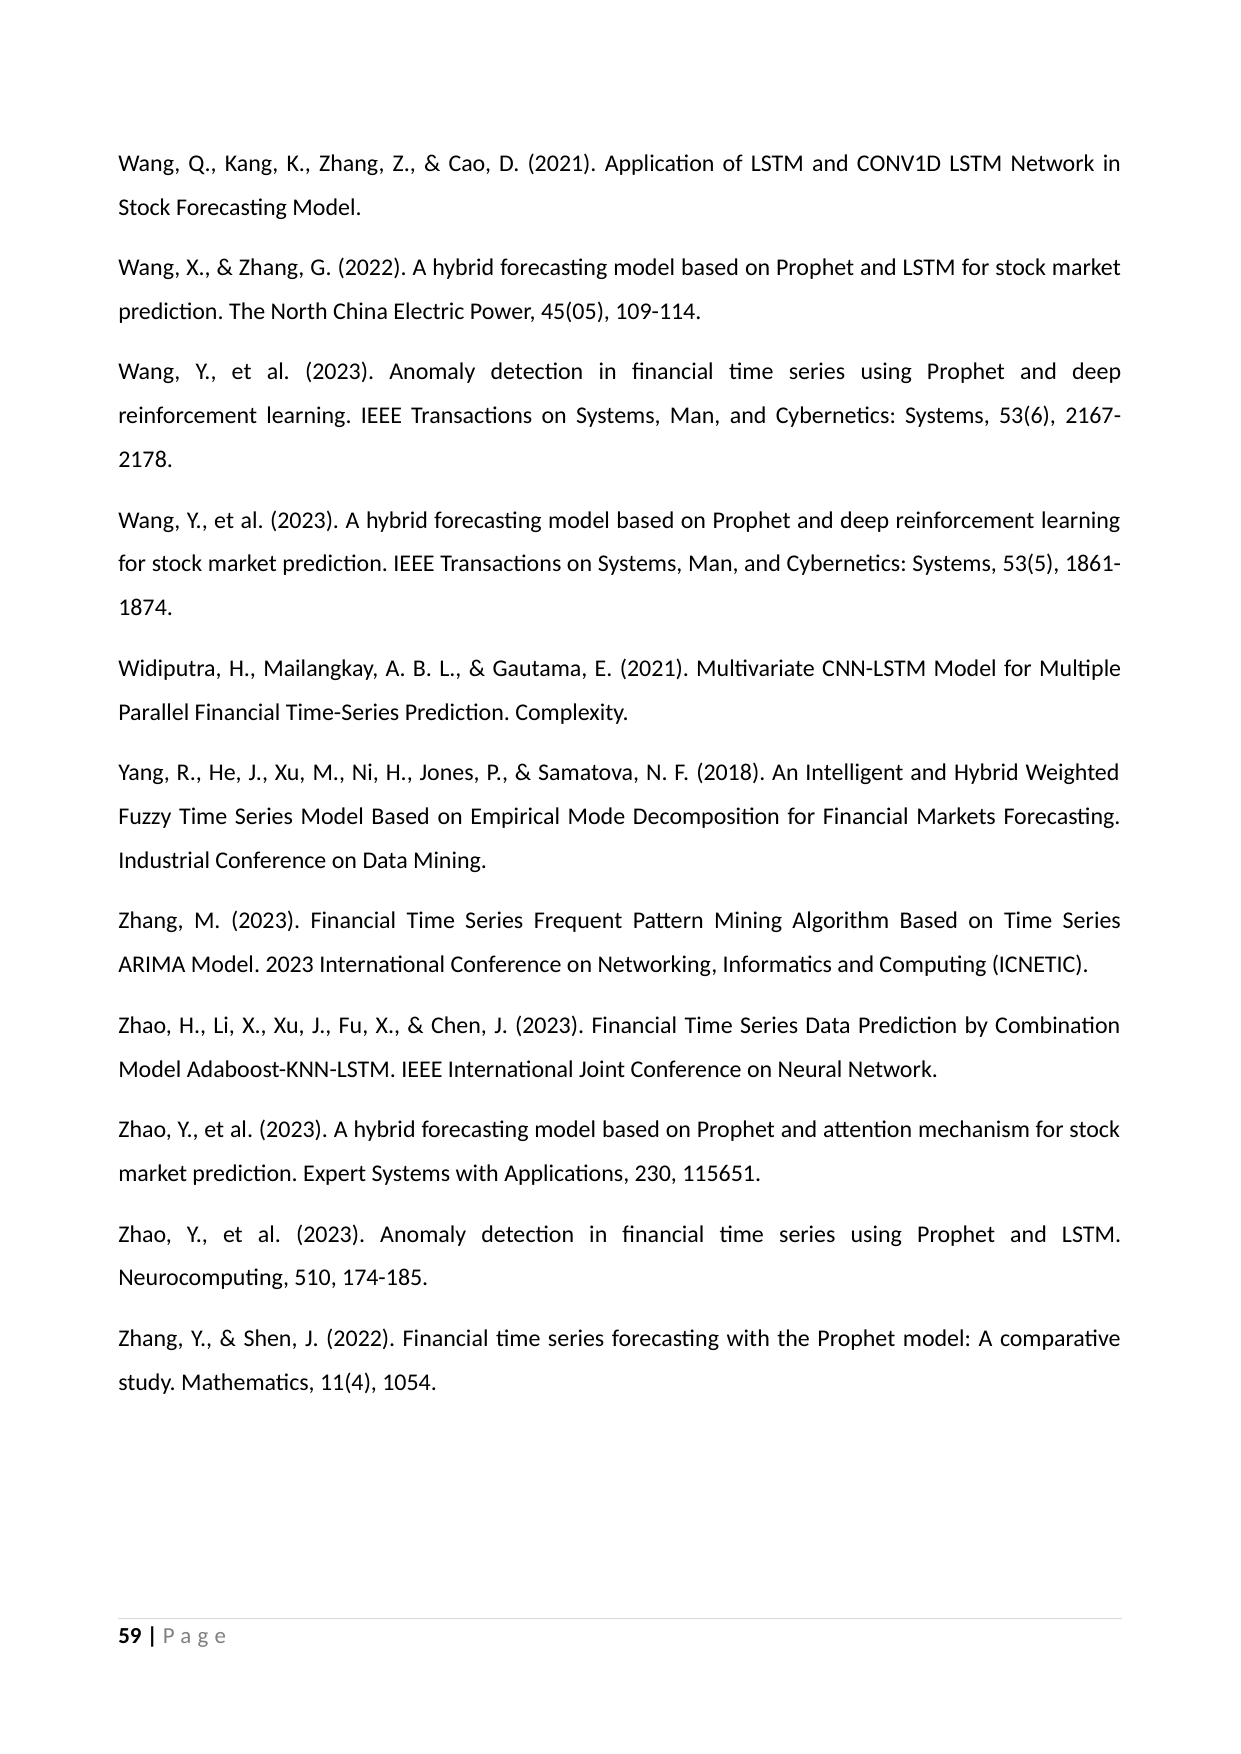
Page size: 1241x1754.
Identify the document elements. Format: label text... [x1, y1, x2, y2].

text Zhao, Y., et al. (2023). Anomaly detection in financial time series using Prophet and LSTM. Neurocomputing, 510, 174-185. [118, 1219, 1122, 1292]
text Zhang, M. (2023). Financial Time Series Frequent Pattern Mining Algorithm Based on Time Series ARIMA Model. 2023 International Conference on Networking, Informatics and Computing (ICNETIC). [118, 906, 1122, 979]
text Yang, R., He, J., Xu, M., Ni, H., Jones, P., & Samatova, N. F. (2018). An Intelligent and Hybrid Weighted Fuzzy Time Series Model Based on Empirical Mode Decomposition for Financial Markets Forecasting. Industrial Conference on Data Mining. [118, 757, 1122, 874]
text Zhang, Y., & Shen, J. (2022). Financial time series forecasting with the Prophet model: A comparative study. Mathematics, 11(4), 1054. [118, 1323, 1122, 1396]
text Zhao, H., Li, X., Xu, J., Fu, X., & Chen, J. (2023). Financial Time Series Data Prediction by Combination Model Adaboost-KNN-LSTM. IEEE International Joint Conference on Neural Network. [118, 1010, 1122, 1083]
text Wang, Y., et al. (2023). Anomaly detection in financial time series using Prophet and deep reinforcement learning. IEEE Transactions on Systems, Man, and Cybernetics: Systems, 53(6), 2167-2178. [118, 356, 1122, 473]
text Wang, Y., et al. (2023). A hybrid forecasting model based on Prophet and deep reinforcement learning for stock market prediction. IEEE Transactions on Systems, Man, and Cybernetics: Systems, 53(5), 1861-1874. [118, 505, 1122, 622]
text Widiputra, H., Mailangkay, A. B. L., & Gautama, E. (2021). Multivariate CNN-LSTM Model for Multiple Parallel Financial Time-Series Prediction. Complexity. [118, 653, 1122, 726]
text Zhao, Y., et al. (2023). A hybrid forecasting model based on Prophet and attention mechanism for stock market prediction. Expert Systems with Applications, 230, 115651. [118, 1114, 1122, 1187]
text Wang, X., & Zhang, G. (2022). A hybrid forecasting model based on Prophet and LSTM for stock market prediction. The North China Electric Power, 45(05), 109-114. [118, 252, 1122, 325]
text Wang, Q., Kang, K., Zhang, Z., & Cao, D. (2021). Application of LSTM and CONV1D LSTM Network in Stock Forecasting Model. [118, 148, 1122, 221]
